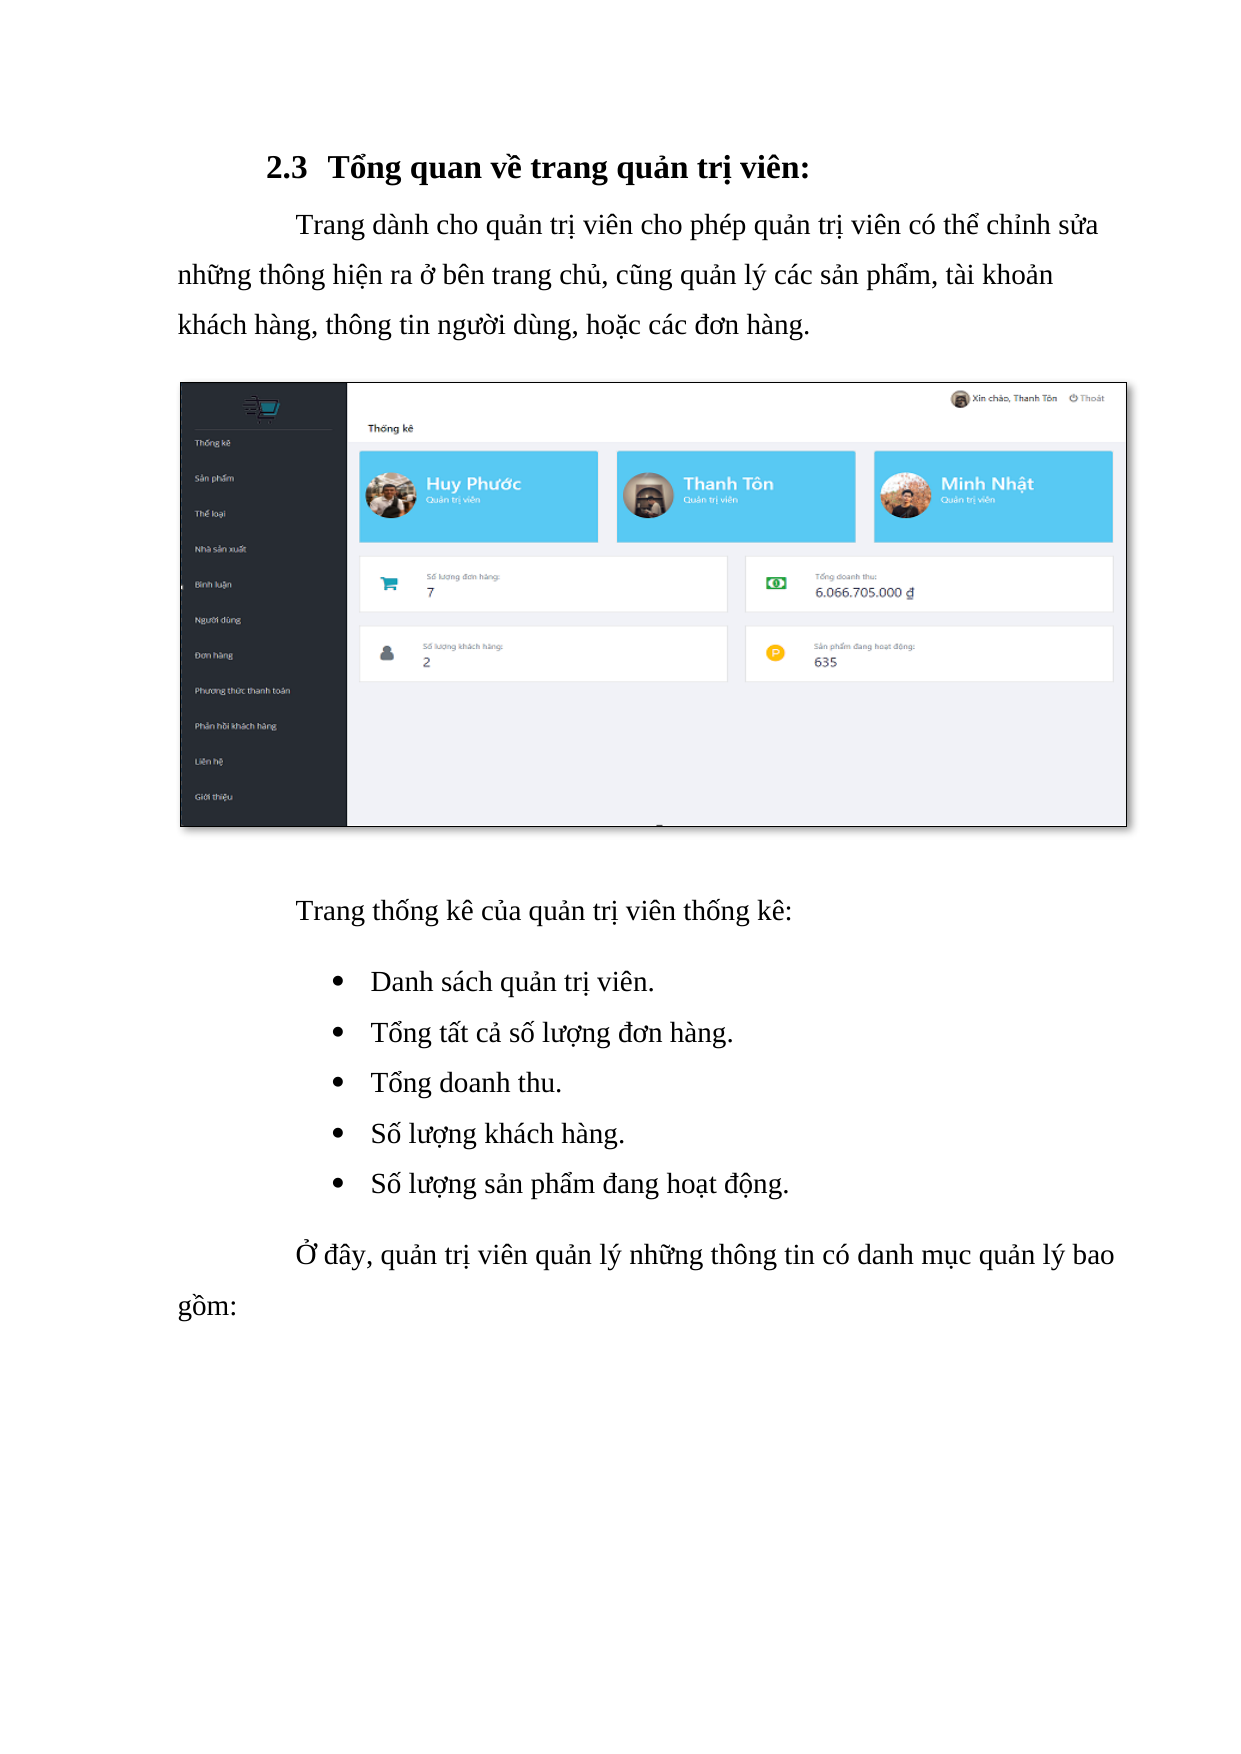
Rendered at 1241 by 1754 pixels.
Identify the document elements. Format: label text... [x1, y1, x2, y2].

text Trang thống kê của quản trị viên thống kê: [177, 379, 1122, 927]
list Số lượng khách hàng. [333, 1116, 1122, 1149]
list Số lượng sản phẩm đang hoạt động. [333, 1166, 1122, 1200]
list Tổng doanh thu. [333, 1065, 1122, 1099]
list Tổng tất cả số lượng đơn hàng. [333, 1015, 1122, 1049]
text Trang dành cho quản trị viên cho phép quản trị viên có thể chỉnh sửa những thông hiện ra ở bên trang chủ, cũng quản lý các sản phẩm, tài khoản khách hàng, thông tin người dùng, hoặc các đơn hàng. [177, 207, 1122, 341]
picture [1122, 383, 1126, 826]
list Danh sách quản trị viên. [333, 964, 1122, 998]
text Tổng quan về trang quản trị viên: [252, 148, 1122, 186]
text Ở đây, quản trị viên quản lý những thông tin có danh mục quản lý bao gồm: [177, 1237, 1122, 1321]
